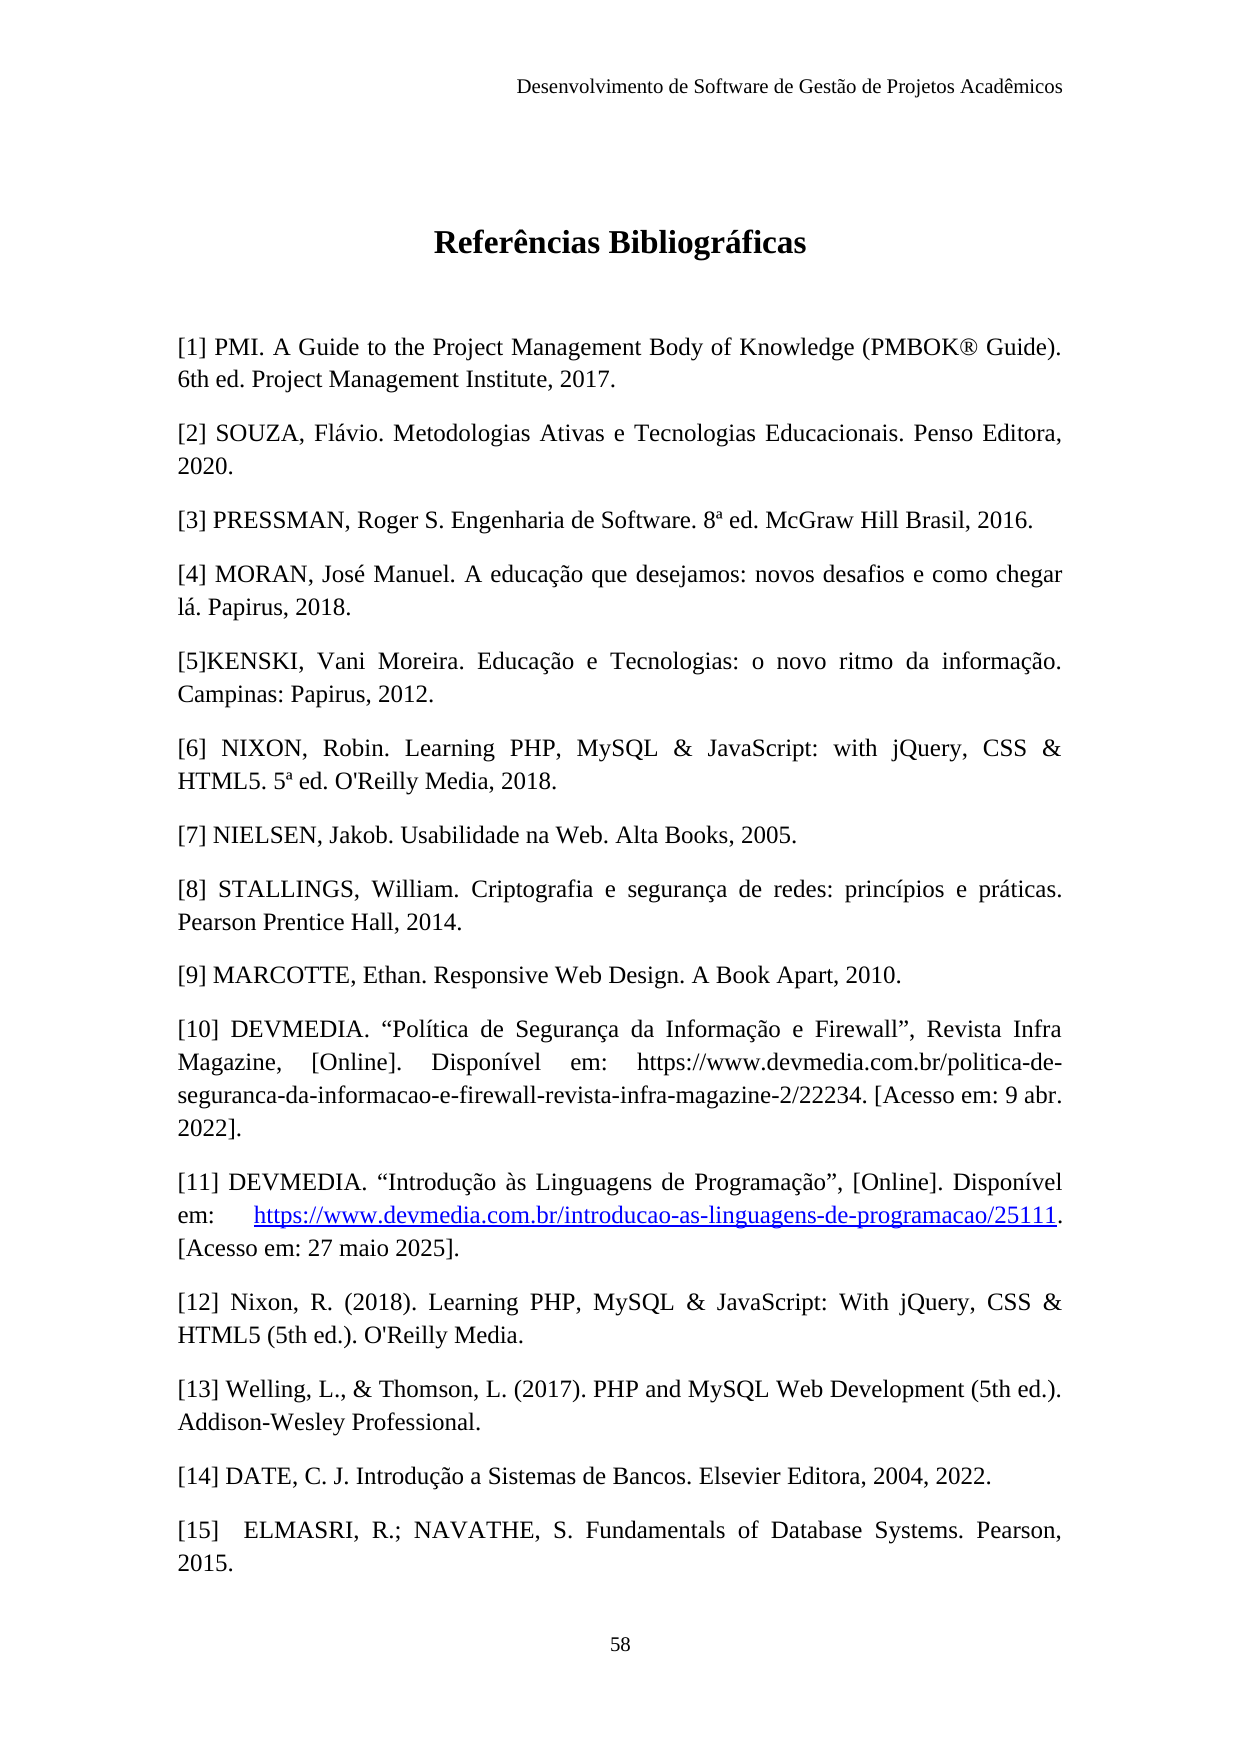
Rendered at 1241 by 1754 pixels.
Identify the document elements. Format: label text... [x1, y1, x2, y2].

text [13] Welling, L., & Thomson, L. (2017). PHP and MySQL Web Development (5th ed.). Addison-Wesley Professional. [177, 1374, 1063, 1436]
text [1] PMI. A Guide to the Project Management Body of Knowledge (PMBOK® Guide). 6th ed. Project Management Institute, 2017. [177, 332, 1063, 393]
text [14] DATE, C. J. Introdução a Sistemas de Bancos. Elsevier Editora, 2004, 2022. [177, 1461, 1063, 1490]
text [8] STALLINGS, William. Criptografia e segurança de redes: princípios e práticas. Pearson Prentice Hall, 2014. [177, 874, 1063, 935]
text [10] DEVMEDIA. “Política de Segurança da Informação e Firewall”, Revista Infra Magazine, [Online]. Disponível em: https://www.devmedia.com.br/politica-de-seguranca-da-informacao-e-firewall-revista-infra-magazine-2/22234. [Acesso em: 9 abr. 2022]. [177, 1014, 1063, 1142]
text [4] MORAN, José Manuel. A educação que desejamos: novos desafios e como chegar lá. Papirus, 2018. [177, 559, 1063, 621]
text [5]KENSKI, Vani Moreira. Educação e Tecnologias: o novo ritmo da informação. Campinas: Papirus, 2012. [177, 646, 1063, 708]
text [2] SOUZA, Flávio. Metodologias Ativas e Tecnologias Educacionais. Penso Editora, 2020. [177, 418, 1063, 480]
text [11] DEVMEDIA. “Introdução às Linguagens de Programação”, [Online]. Disponível em: https://www.devmedia.com.br/introducao-as-linguagens-de-programacao/25111. [Acesso em: 27 maio 2025]. [177, 1167, 1063, 1262]
text [7] NIELSEN, Jakob. Usabilidade na Web. Alta Books, 2005. [177, 820, 1063, 848]
text [6] NIXON, Robin. Learning PHP, MySQL & JavaScript: with jQuery, CSS & HTML5. 5ª ed. O'Reilly Media, 2018. [177, 733, 1063, 795]
subtitle Referências Bibliográficas [177, 222, 1063, 260]
text [15] ELMASRI, R.; NAVATHE, S. Fundamentals of Database Systems. Pearson, 2015. [177, 1515, 1063, 1577]
text [12] Nixon, R. (2018). Learning PHP, MySQL & JavaScript: With jQuery, CSS & HTML5 (5th ed.). O'Reilly Media. [177, 1287, 1063, 1349]
text [3] PRESSMAN, Roger S. Engenharia de Software. 8ª ed. McGraw Hill Brasil, 2016. [177, 505, 1063, 534]
text [9] MARCOTTE, Ethan. Responsive Web Design. A Book Apart, 2010. [177, 961, 1063, 989]
